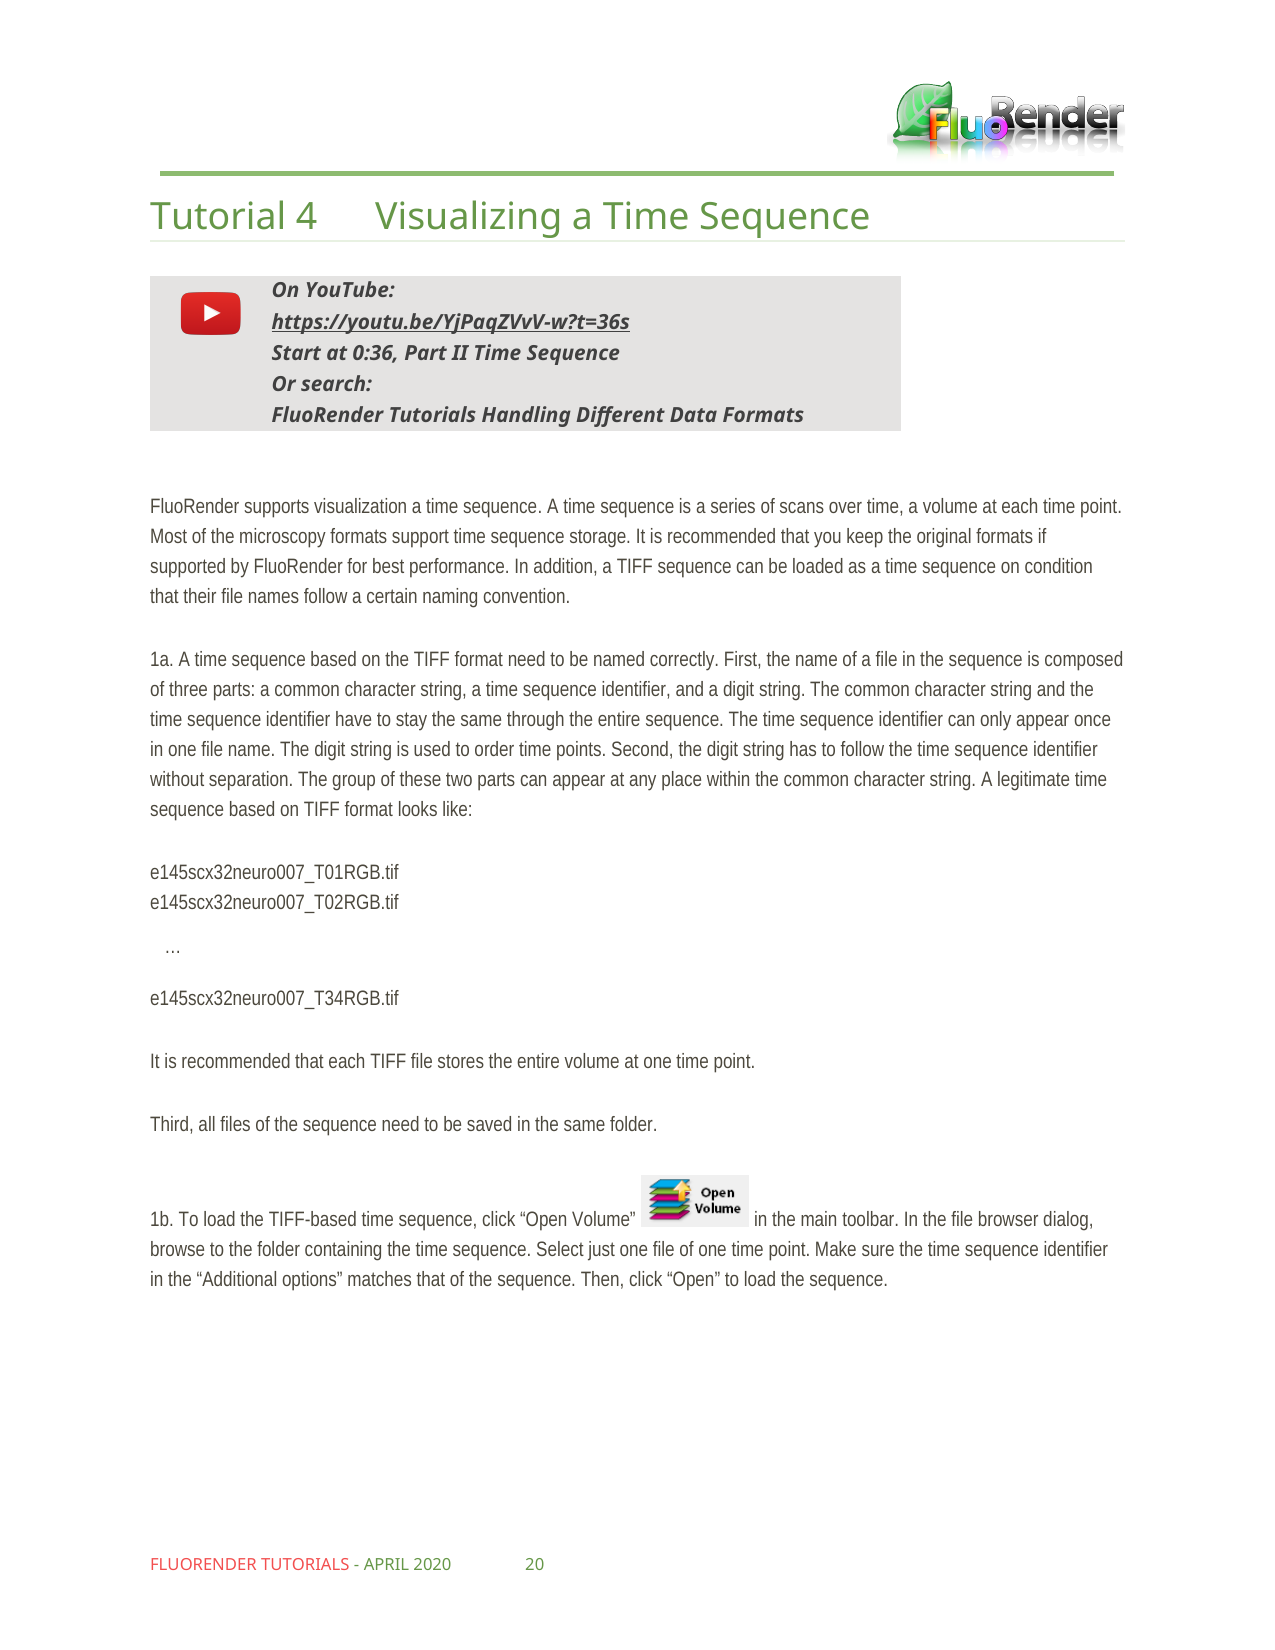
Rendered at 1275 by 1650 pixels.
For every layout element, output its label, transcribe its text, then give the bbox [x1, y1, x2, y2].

picture [180, 292, 241, 335]
subtitle Visualizing a Time Sequence [150, 189, 1125, 240]
text e145scx32neuro007_T01RGB.tif [150, 860, 1125, 884]
text Third, all files of the sequence need to be saved in the same folder. [150, 1112, 1125, 1136]
picture [641, 1175, 749, 1227]
text 1a. A time sequence based on the TIFF format need to be named correctly. First, the name of a file in the sequence is composed of three parts: a common character string, a time sequence identifier, and a digit string. The common character string and the time sequence identifier have to stay the same through the entire sequence. The time sequence identifier can only appear once in one file name. The digit string is used to order time points. Second, the digit string has to follow the time sequence identifier without separation. The group of these two parts can appear at any place within the common character string. A legitimate time sequence based on TIFF format looks like: [150, 647, 1125, 821]
table_header [150, 276, 271, 431]
picture [887, 75, 1125, 165]
text 1b. To load the TIFF-based time sequence, click “Open Volume” in the main toolbar. In the file browser dialog, browse to the folder containing the time sequence. Select just one file of one time point. Make sure the time sequence identifier in the “Additional options” matches that of the sequence. Then, click “Open” to load the sequence. [150, 1175, 1125, 1291]
text FluoRender supports visualization a time sequence. A time sequence is a series of scans over time, a volume at each time point. Most of the microscopy formats support time sequence storage. It is recommended that you keep the original formats if supported by FluoRender for best performance. In addition, a TIFF sequence can be loaded as a time sequence on condition that their file names follow a certain naming convention. [150, 494, 1125, 608]
text e145scx32neuro007_T34RGB.tif [150, 919, 1125, 1010]
text e145scx32neuro007_T02RGB.tif [150, 890, 1125, 914]
text It is recommended that each TIFF file stores the entire volume at one time point. [150, 1049, 1125, 1073]
table_header On YouTube: https://youtu.be/YjPaqZVvV-w?t=36s Start at 0:36, Part II Time Sequence Or search: FluoRender Tutorials Handling Different Data Formats [271, 276, 901, 431]
